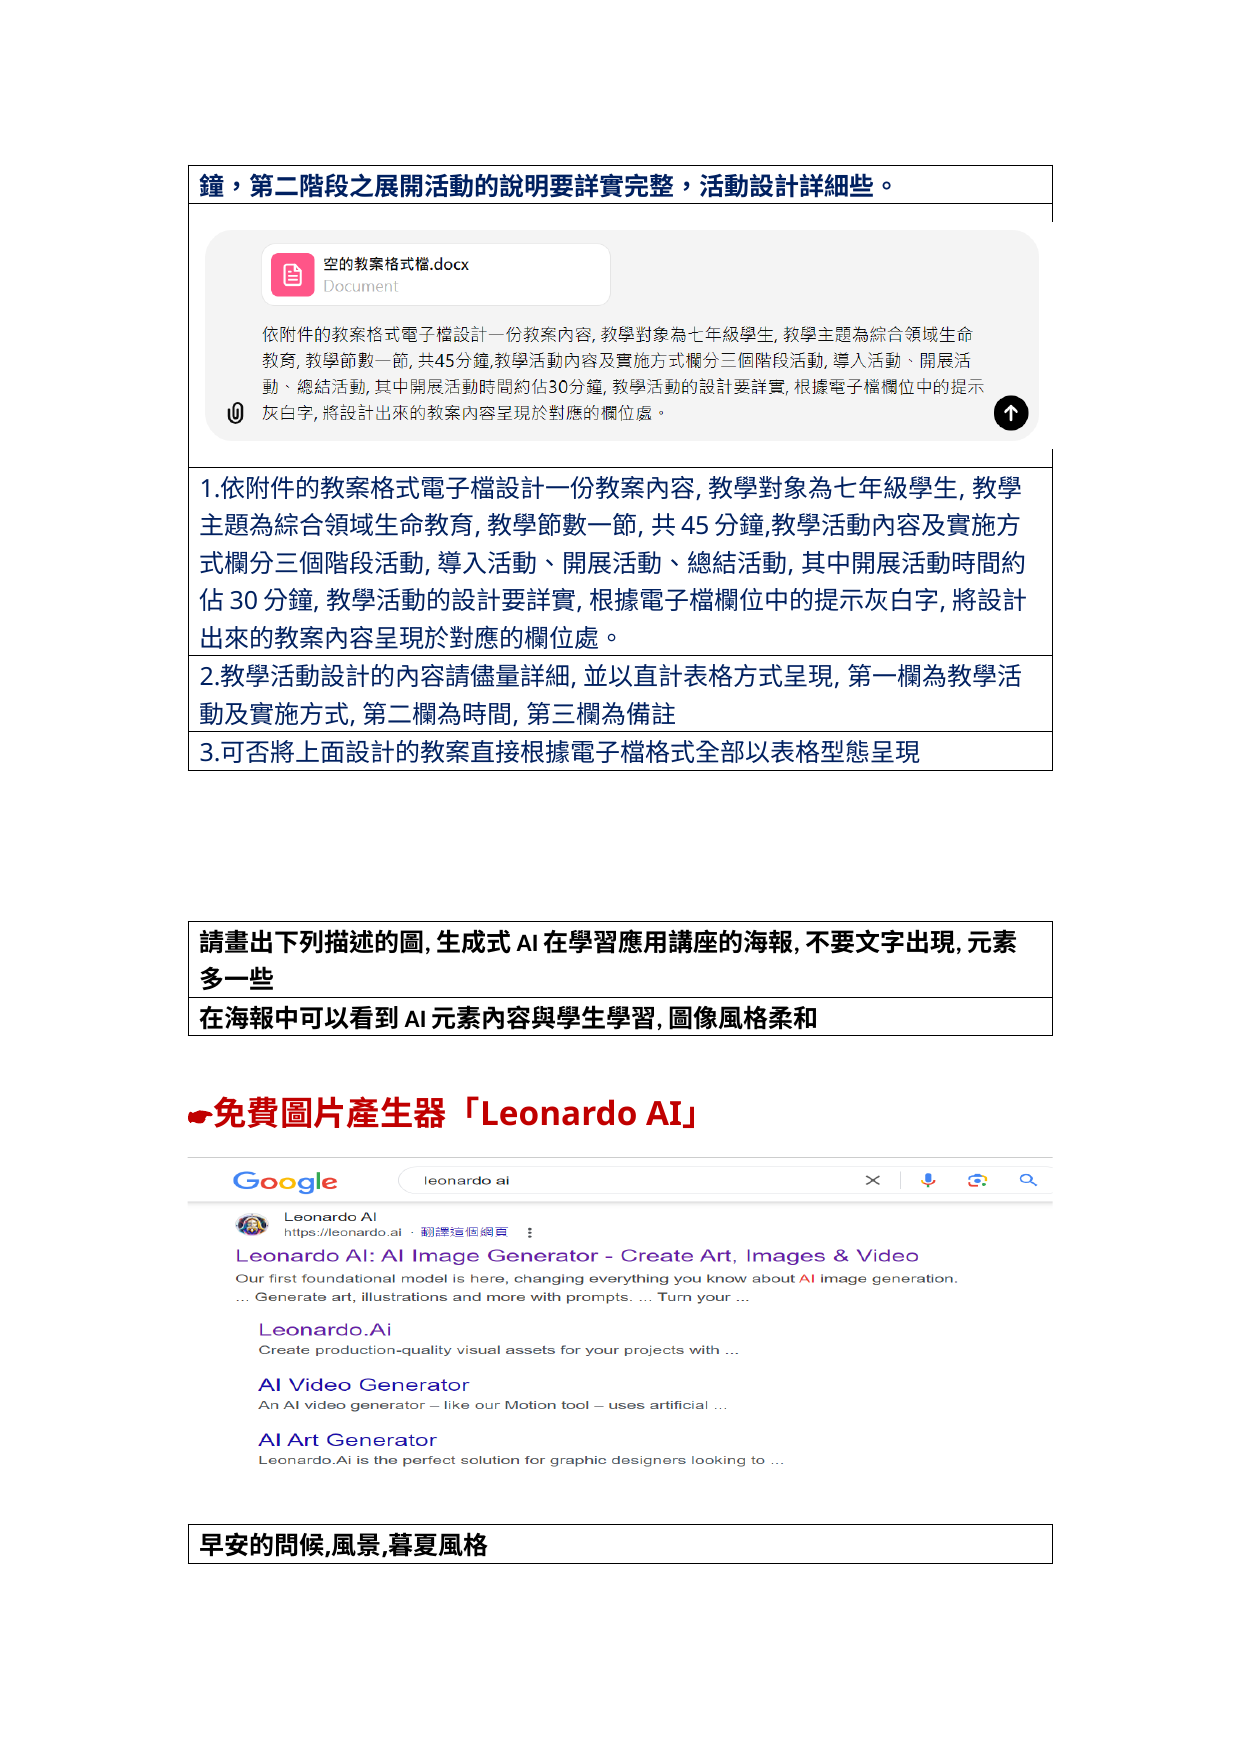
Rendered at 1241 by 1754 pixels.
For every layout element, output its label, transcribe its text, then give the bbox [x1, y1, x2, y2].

table_header 早安的問候,風景,暮夏風格 [189, 1525, 1052, 1562]
picture [199, 222, 1065, 449]
picture [187, 1156, 1053, 1479]
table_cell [189, 166, 1052, 203]
table_header 請畫出下列描述的圖, 生成式AI在學習應用講座的海報, 不要文字出現, 元素多一些 [189, 922, 1052, 997]
table_cell 2.教學活動設計的內容請儘量詳細, 並以直計表格方式呈現, 第一欄為教學活動及實施方式, 第二欄為時間, 第三欄為備註 [189, 656, 1052, 731]
table_cell [189, 204, 1052, 467]
text 免費圖片產生器「Leonardo AI」 [187, 1074, 1053, 1149]
table_cell 1.依附件的教案格式電子檔設計一份教案內容, 教學對象為七年級學生, 教學主題為綜合領域生命教育, 教學節數一節, 共45分鐘,教學活動內容及實施方式欄分三個階段活動, 導入活動、開展活動、總結活動, 其中開展活動時間約佔30分鐘, 教學活動的設計要詳實, 根據電子檔欄位中的提示灰白字, 將設計出來的教案內容呈現於對應的欄位處。 [189, 468, 1052, 655]
table_cell 在海報中可以看到AI元素內容與學生學習, 圖像風格柔和 [189, 998, 1052, 1035]
table_cell 3.可否將上面設計的教案直接根據電子檔格式全部以表格型態呈現 [189, 732, 1052, 770]
